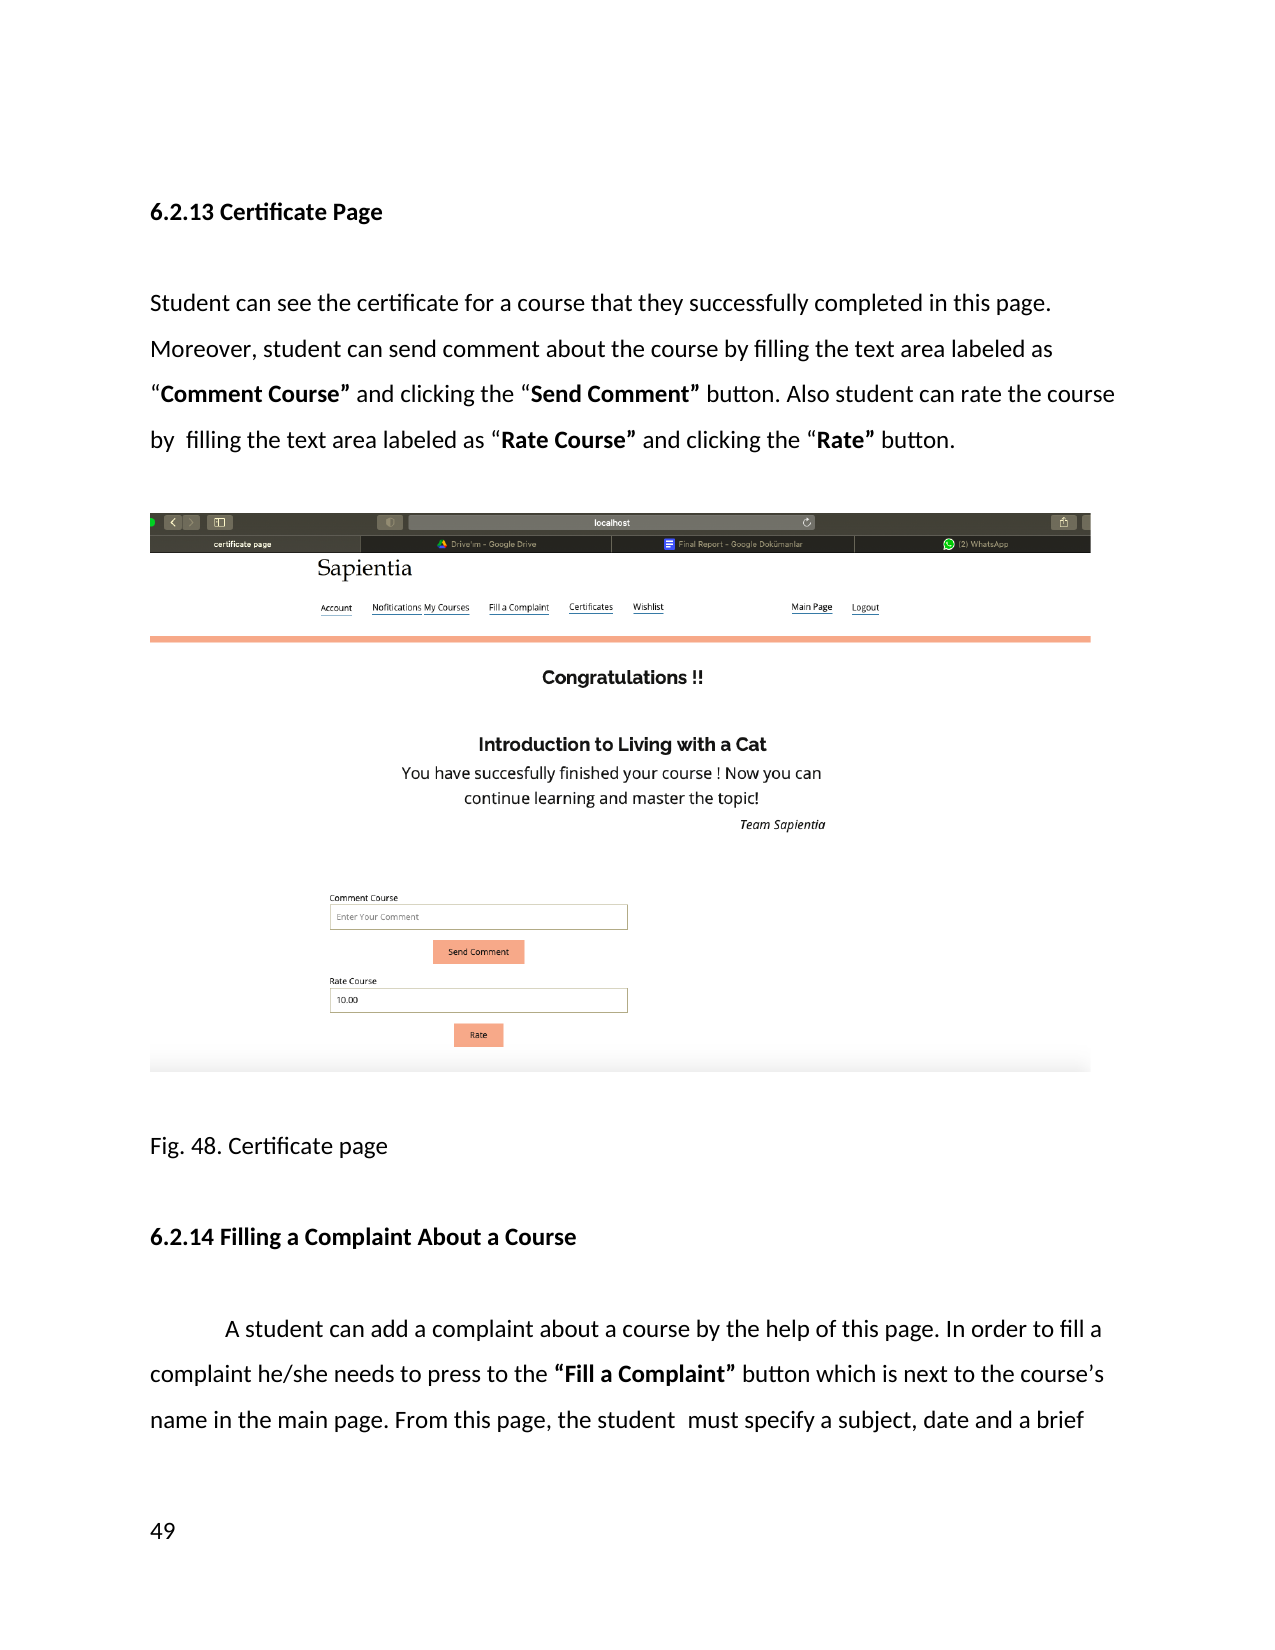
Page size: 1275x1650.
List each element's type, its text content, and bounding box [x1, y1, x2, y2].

text Student can see the certificate for a course that they successfully completed in this page. Moreover, student can send comment about the course by filling the text area labeled as “Comment Course” and clicking the “Send Comment” button. Also student can rate the course by filling the text area labeled as “Rate Course” and clicking the “Rate” button. [150, 287, 1125, 455]
picture [150, 513, 1091, 1072]
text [150, 1313, 1125, 1435]
subtitle 6.2.14 Filling a Complaint About a Course [150, 1221, 1125, 1252]
text Fig. 48. Certificate page [150, 1130, 1125, 1160]
subtitle 6.2.13 Certificate Page [150, 196, 1125, 226]
